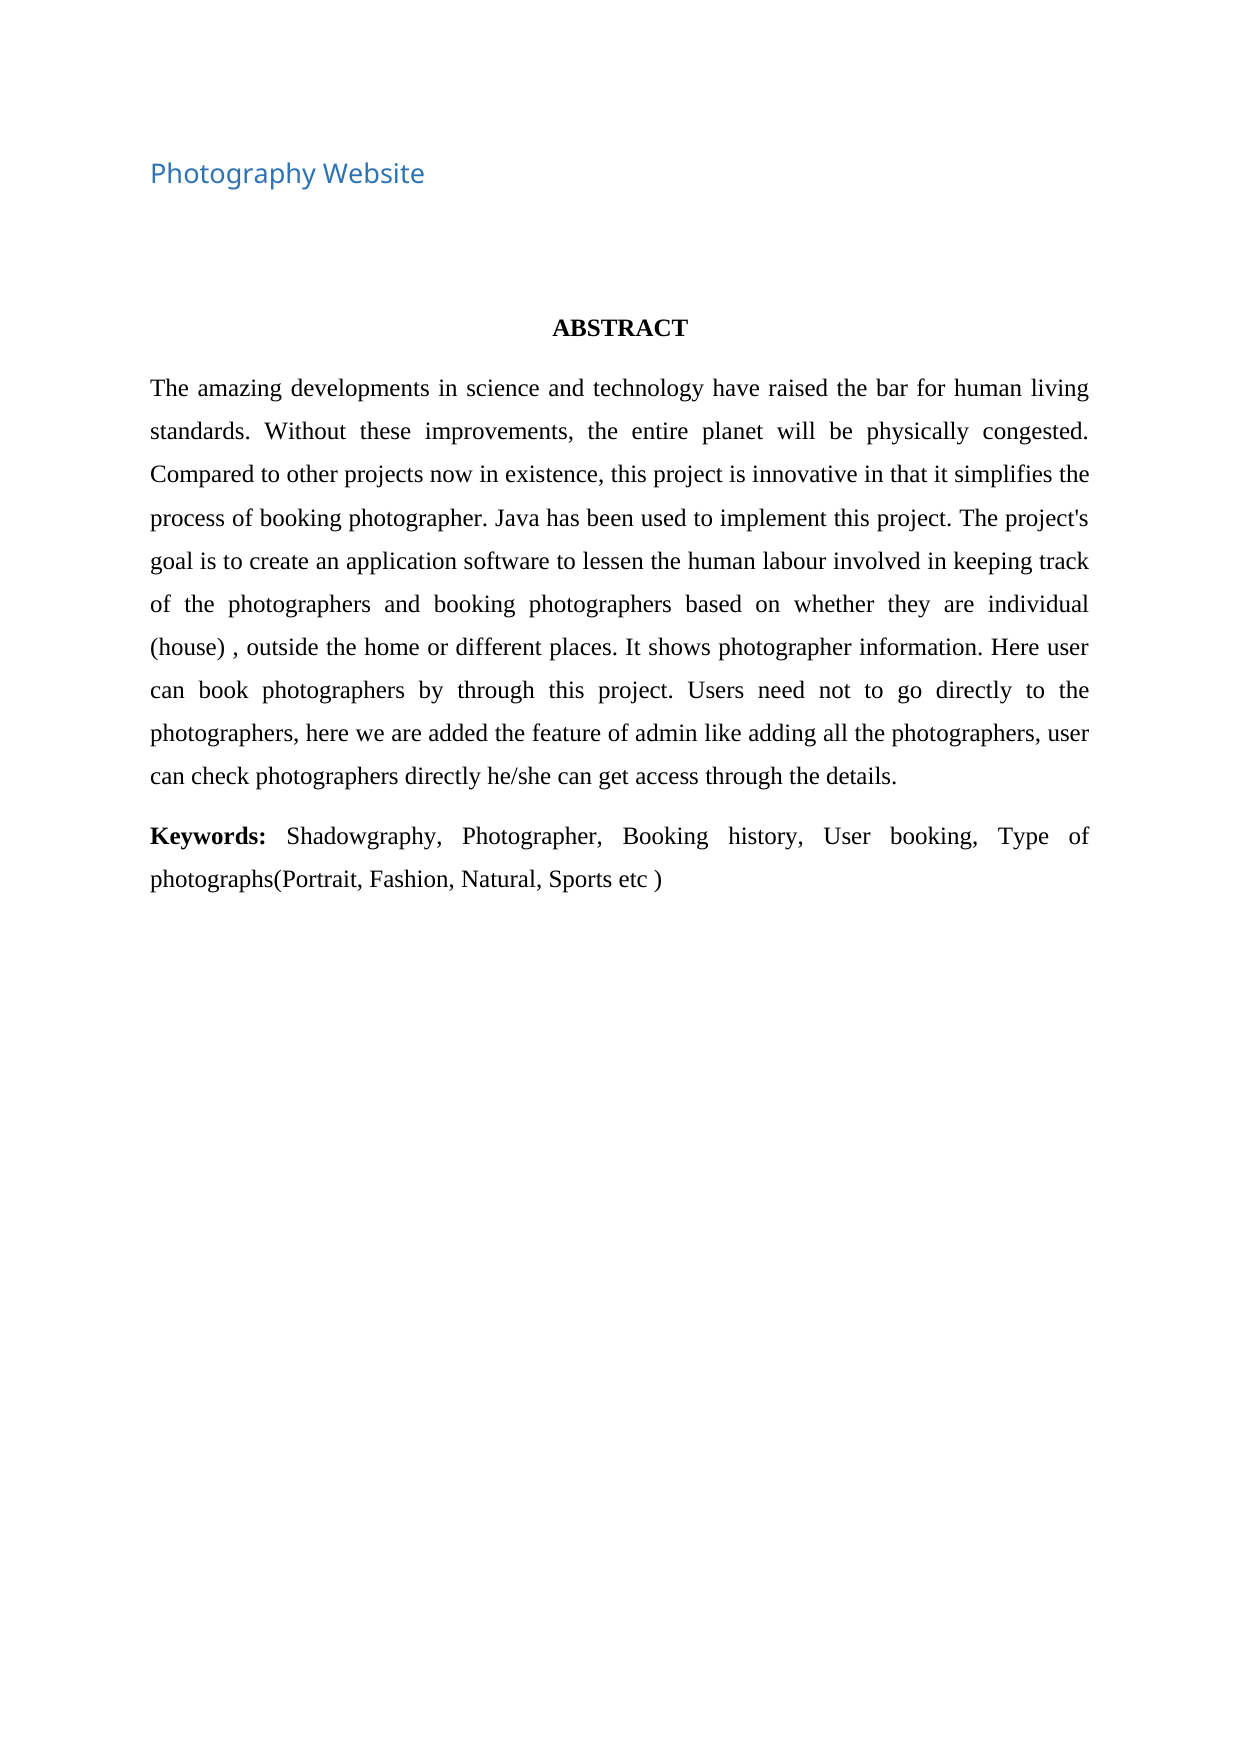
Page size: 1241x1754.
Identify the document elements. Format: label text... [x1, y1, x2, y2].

subtitle Photography Website [150, 154, 1090, 191]
text The amazing developments in science and technology have raised the bar for human living standards. Without these improvements, the entire planet will be physically congested. Compared to other projects now in existence, this project is innovative in that it simplifies the process of booking photographer. Java has been used to implement this project. The project's goal is to create an application software to lessen the human labour involved in keeping track of the photographers and booking photographers based on whether they are individual (house) , outside the home or different places. It shows photographer information. Here user can book photographers by through this project. Users need not to go directly to the photographers, here we are added the feature of admin like adding all the photographers, user can check photographers directly he/she can get access through the details. [150, 373, 1090, 790]
text ABSTRACT [150, 313, 1090, 342]
text Keywords: Shadowgraphy, Photographer, Booking history, User booking, Type of photographs(Portrait, Fashion, Natural, Sports etc ) [150, 821, 1090, 893]
